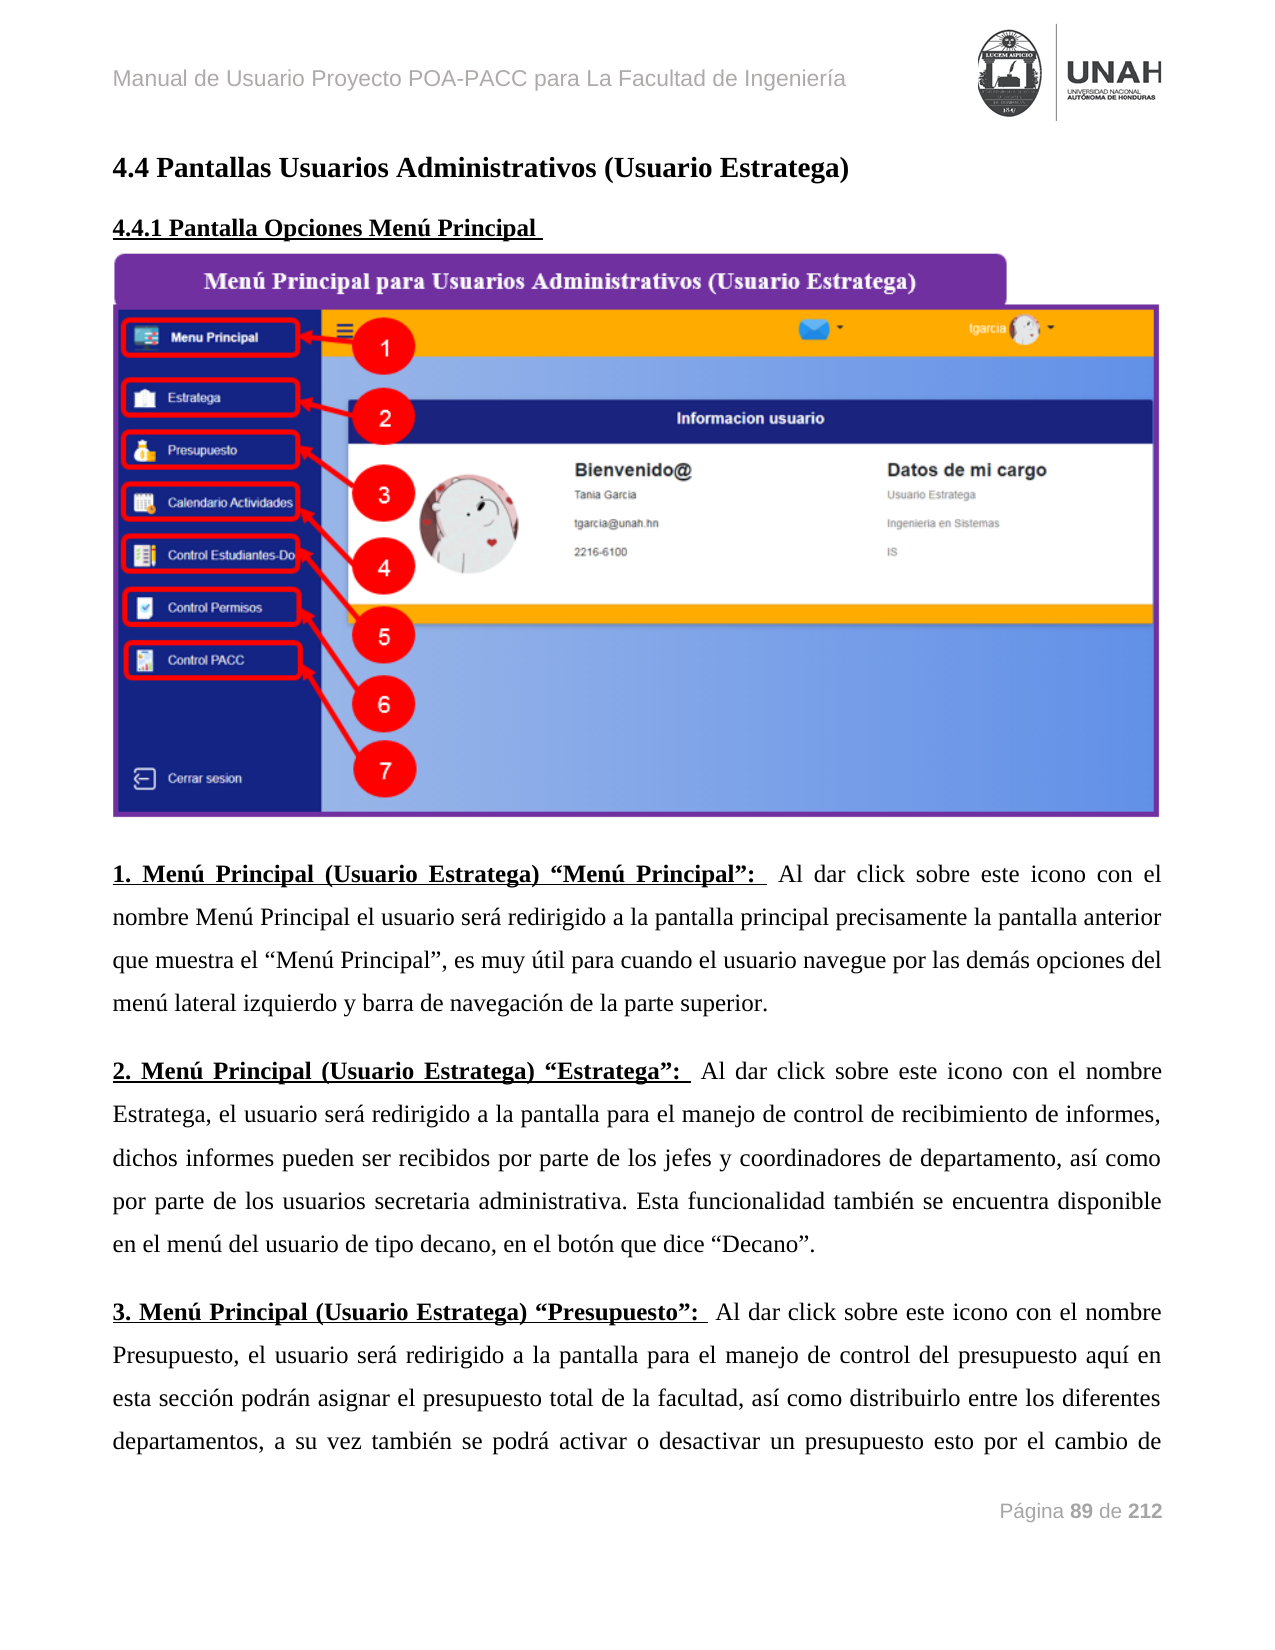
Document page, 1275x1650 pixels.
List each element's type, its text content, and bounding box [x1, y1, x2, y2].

text 1. Menú Principal (Usuario Estratega) “Menú Principal”: Al dar click sobre este icono con el nombre Menú Principal el usuario será redirigido a la pantalla principal precisamente la pantalla anterior que muestra el “Menú Principal”, es muy útil para cuando el usuario navegue por las demás opciones del menú lateral izquierdo y barra de navegación de la parte superior. [112, 859, 1162, 1017]
text 2. Menú Principal (Usuario Estratega) “Estratega”: Al dar click sobre este icono con el nombre Estratega, el usuario será redirigido a la pantalla para el manejo de control de recibimiento de informes, dichos informes pueden ser recibidos por parte de los jefes y coordinadores de departamento, así como por parte de los usuarios secretaria administrativa. Esta funcionalidad también se encuentra disponible en el menú del usuario de tipo decano, en el botón que dice “Decano”. [112, 1056, 1162, 1258]
subtitle 4.4 Pantallas Usuarios Administrativos (Usuario Estratega) [112, 150, 1162, 183]
picture [112, 250, 1163, 821]
subtitle 4.4.1 Pantalla Opciones Menú Principal [112, 213, 1162, 242]
picture [976, 20, 1161, 120]
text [112, 1297, 1162, 1455]
